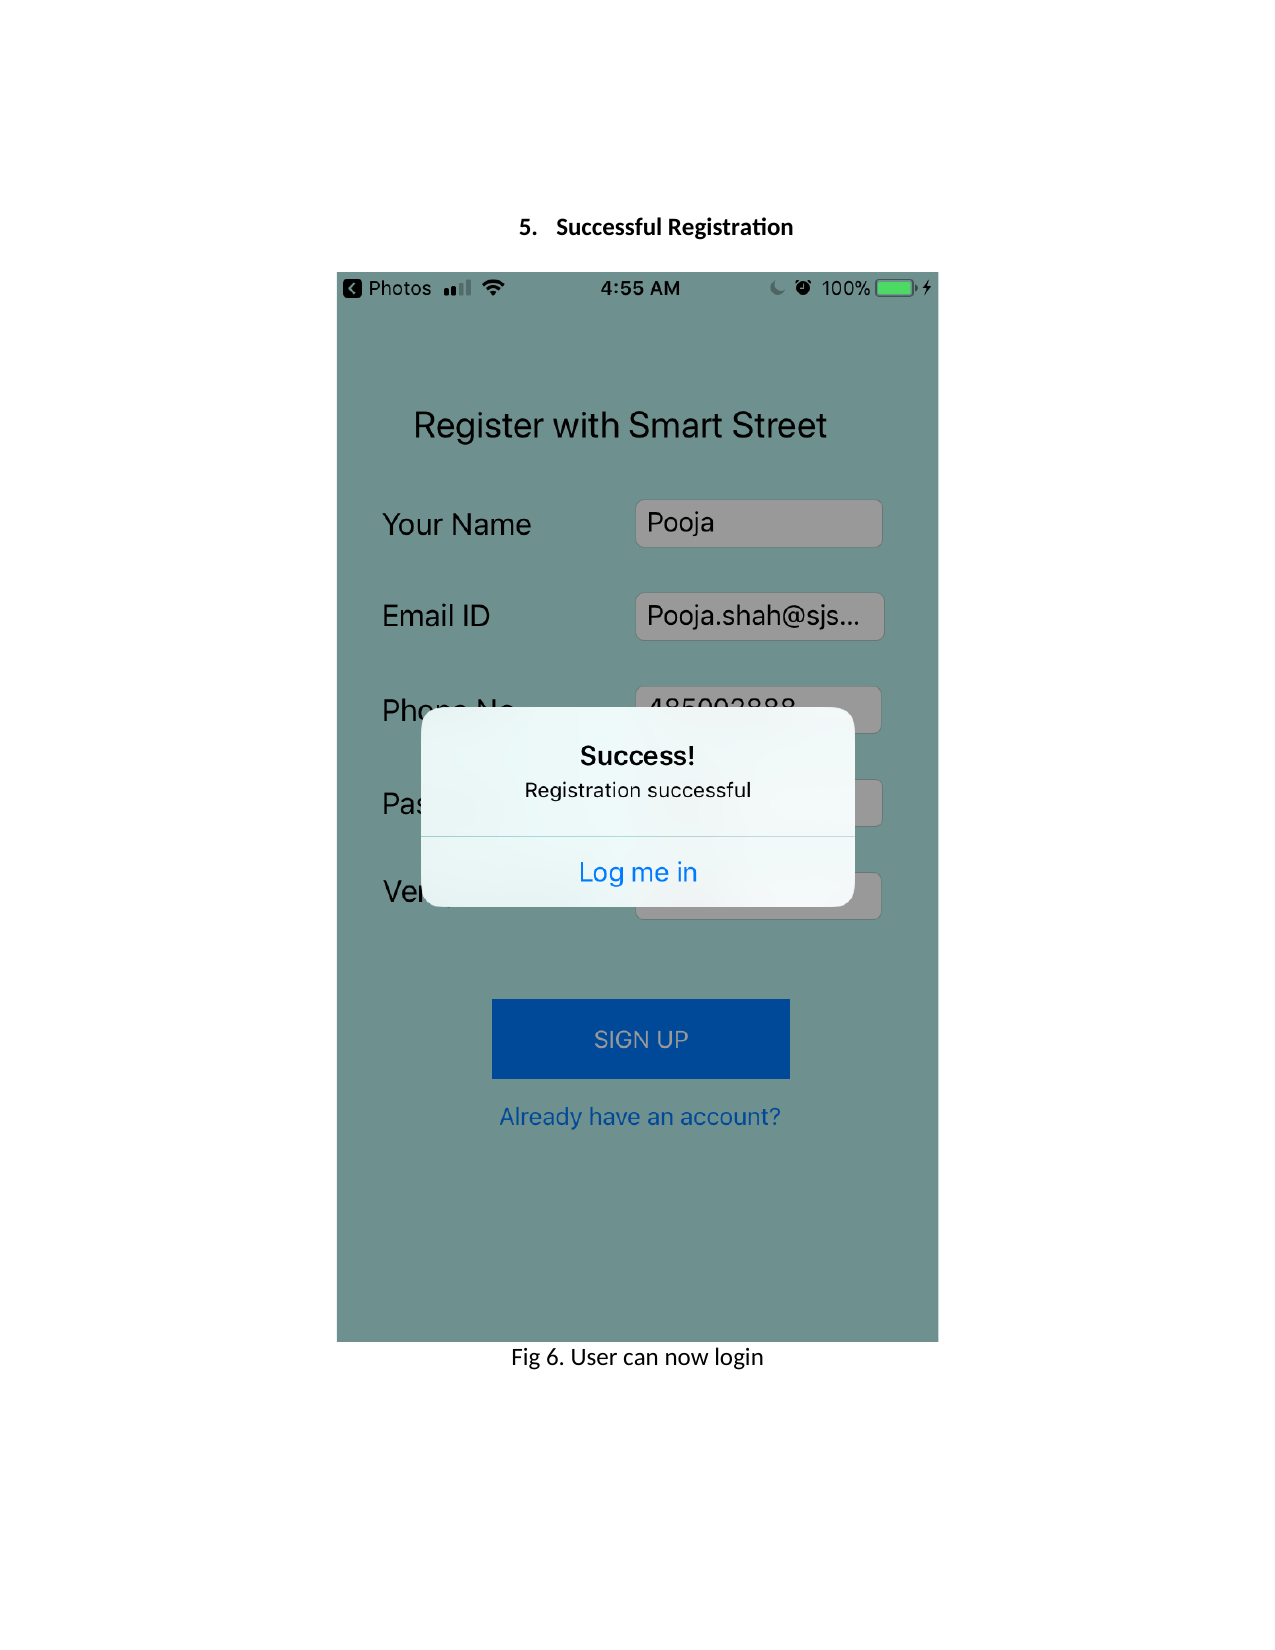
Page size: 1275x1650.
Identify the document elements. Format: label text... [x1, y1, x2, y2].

text Fig 6. User can now login [150, 1341, 1125, 1372]
picture [336, 272, 939, 1342]
list Successful Registration [187, 211, 1125, 242]
